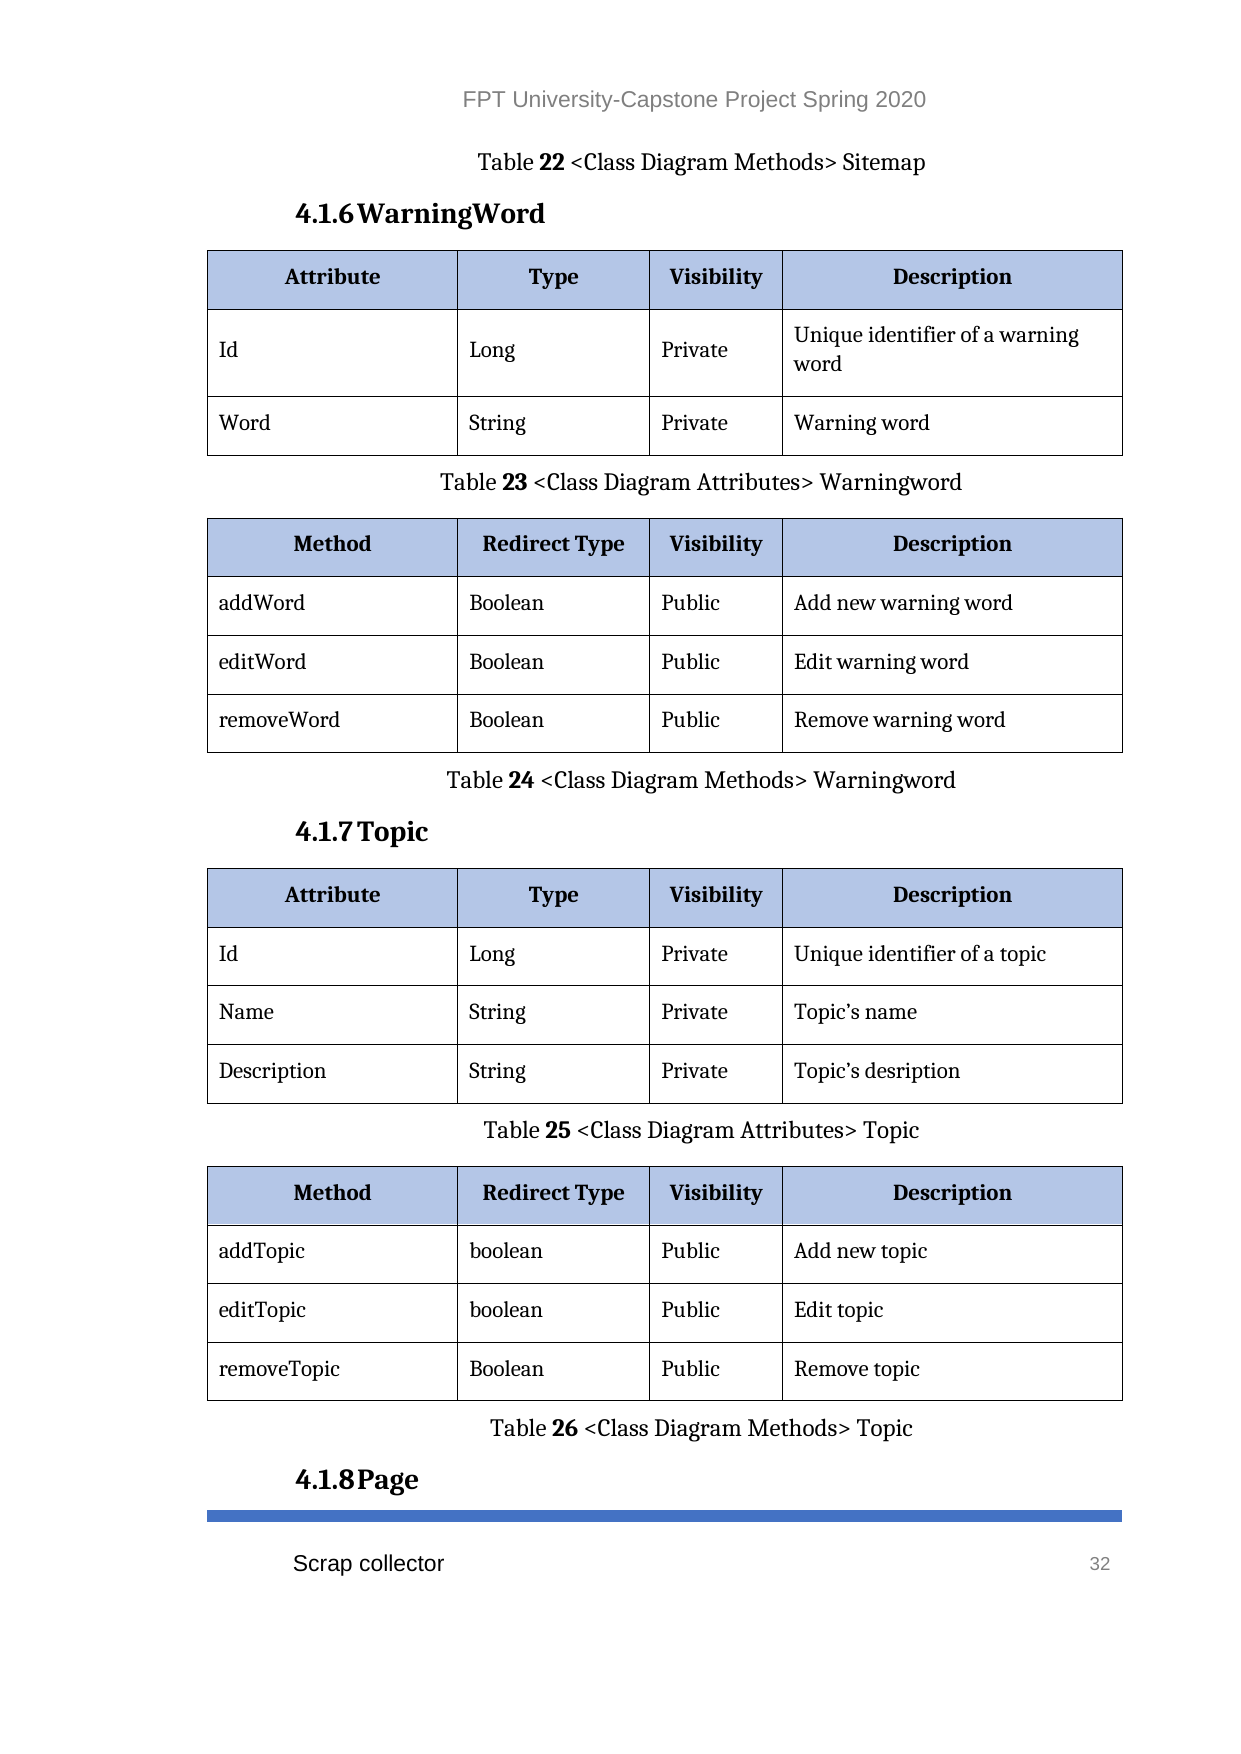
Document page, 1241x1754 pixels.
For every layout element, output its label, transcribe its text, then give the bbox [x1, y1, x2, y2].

table_cell Remove warning word [783, 695, 1122, 752]
table_cell Boolean [458, 577, 649, 635]
table_header Visibility [650, 251, 782, 309]
table_cell String [458, 1045, 649, 1103]
table_cell Private [650, 1045, 782, 1103]
table_cell Edit topic [783, 1284, 1122, 1342]
table_cell Public [650, 1284, 782, 1342]
list WarningWord [295, 197, 1122, 231]
table_cell addTopic [208, 1226, 457, 1283]
table_cell Topic’s name [783, 986, 1122, 1044]
table_cell removeWord [208, 695, 457, 752]
table_cell Long [458, 928, 649, 985]
table_header Description [783, 1167, 1122, 1224]
table_header Type [458, 869, 649, 927]
table_header Attribute [208, 869, 457, 927]
table_cell Topic’s desription [783, 1045, 1122, 1103]
table_cell Warning word [783, 397, 1122, 454]
table_cell boolean [458, 1226, 649, 1283]
table_header Attribute [208, 251, 457, 309]
table_cell Boolean [458, 695, 649, 752]
table_header Visibility [650, 869, 782, 927]
table_header Method [208, 519, 457, 576]
table_cell Public [650, 1343, 782, 1400]
table_cell String [458, 986, 649, 1044]
table_cell Word [208, 397, 457, 454]
table_header Visibility [650, 1167, 782, 1224]
table_cell Id [208, 928, 457, 985]
table_header Redirect Type [458, 1167, 649, 1224]
table_header Method [208, 1167, 457, 1224]
table_cell Id [208, 310, 457, 396]
table_header Description [783, 869, 1122, 927]
table_cell Description [208, 1045, 457, 1103]
table_header Type [458, 251, 649, 309]
table_cell addWord [208, 577, 457, 635]
list Topic [295, 815, 1122, 849]
table_cell editTopic [208, 1284, 457, 1342]
table_cell Boolean [458, 1343, 649, 1400]
table_header Description [783, 251, 1122, 309]
table_cell Private [650, 310, 782, 396]
table_cell Private [650, 397, 782, 454]
table_cell editWord [208, 636, 457, 693]
table_cell Private [650, 986, 782, 1044]
table_cell removeTopic [208, 1343, 457, 1400]
table_cell Unique identifier of a topic [783, 928, 1122, 985]
table_cell Name [208, 986, 457, 1044]
table_header Description [783, 519, 1122, 576]
table_cell Add new topic [783, 1226, 1122, 1283]
table_cell Public [650, 577, 782, 635]
table_cell Public [650, 695, 782, 752]
table_header Visibility [650, 519, 782, 576]
table_cell String [458, 397, 649, 454]
table_cell Unique identifier of a warning word [783, 310, 1122, 396]
table_cell Boolean [458, 636, 649, 693]
table_cell Remove topic [783, 1343, 1122, 1400]
list Page [295, 1463, 1122, 1497]
table_cell Public [650, 1226, 782, 1283]
table_header Redirect Type [458, 519, 649, 576]
table_cell Edit warning word [783, 636, 1122, 693]
table_cell boolean [458, 1284, 649, 1342]
table_cell Public [650, 636, 782, 693]
table_cell Long [458, 310, 649, 396]
table_cell Private [650, 928, 782, 985]
table_cell Add new warning word [783, 577, 1122, 635]
